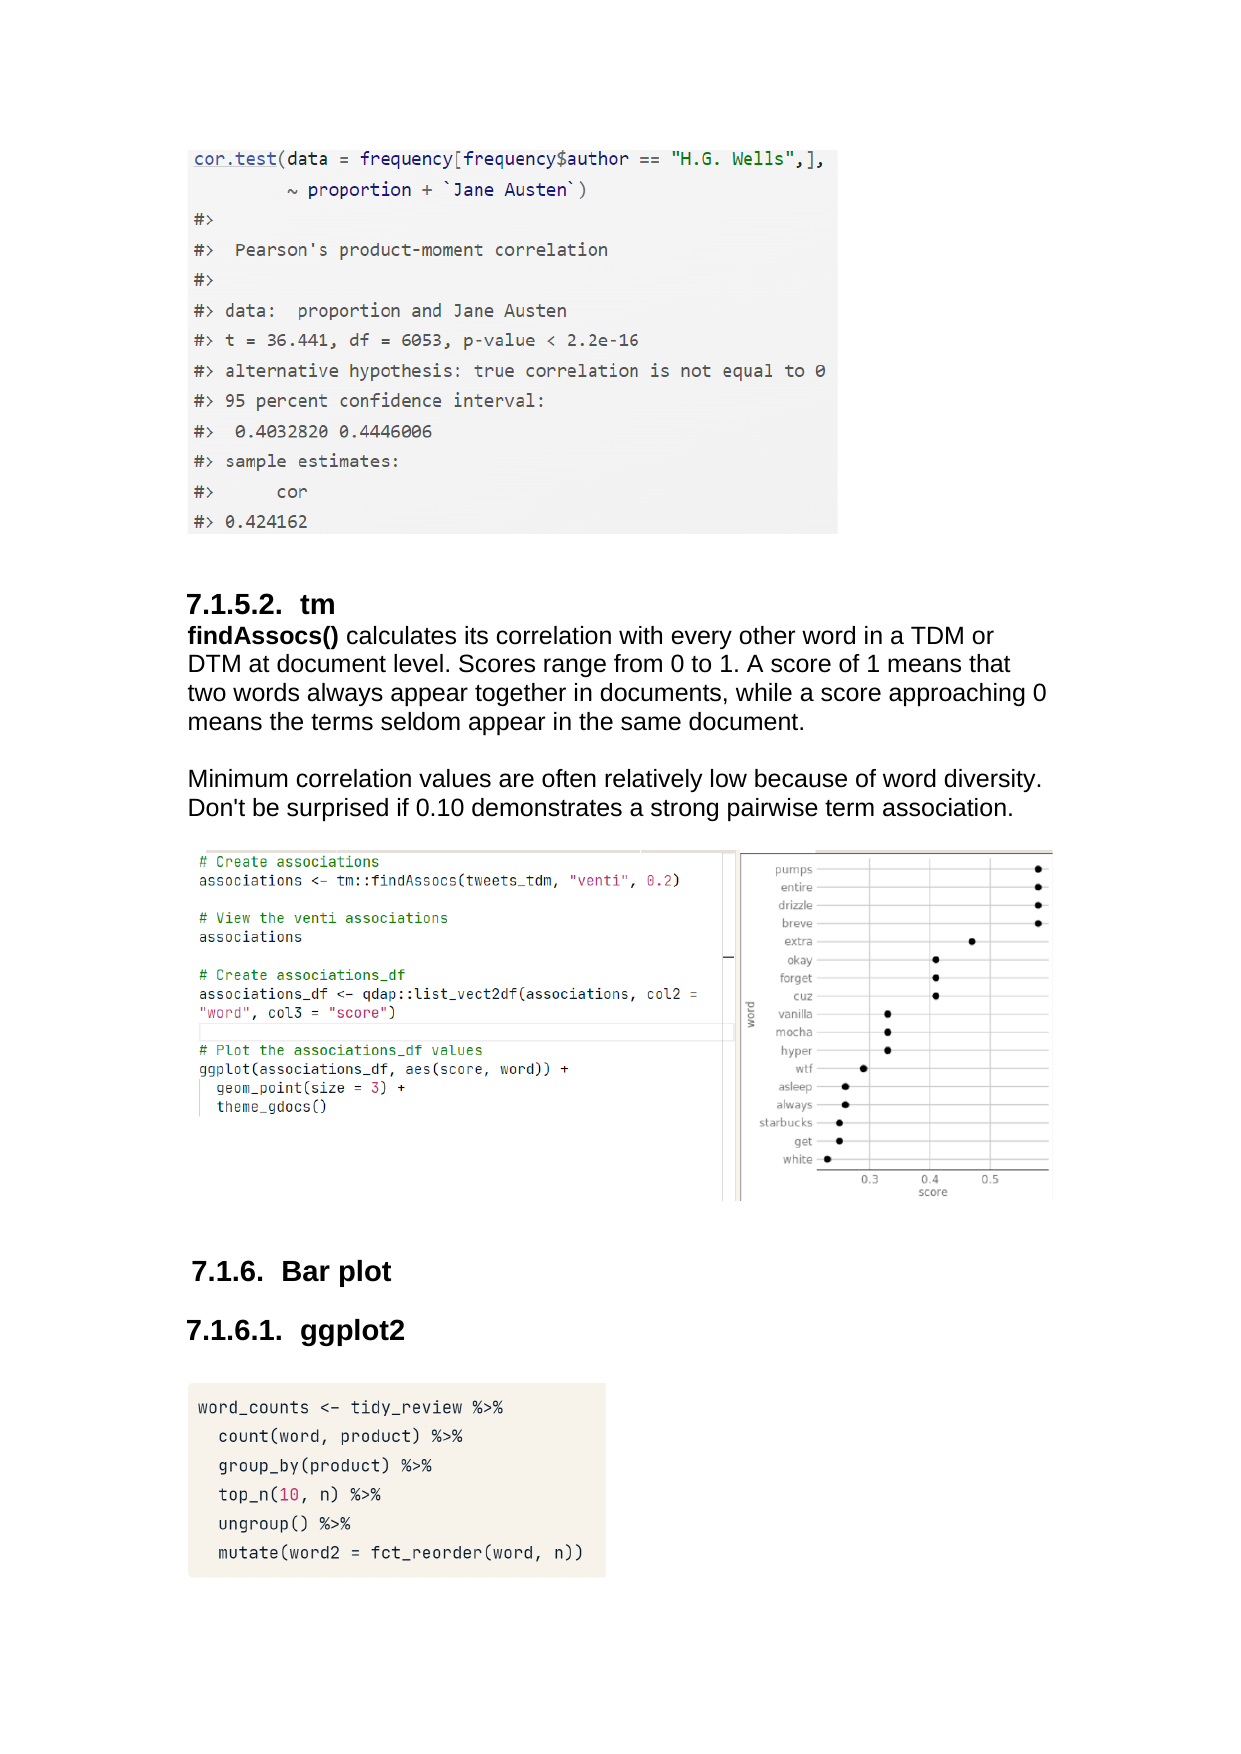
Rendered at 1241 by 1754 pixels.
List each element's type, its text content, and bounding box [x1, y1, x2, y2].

picture [187, 1375, 606, 1580]
picture [187, 150, 838, 534]
subtitle Bar plot [191, 1254, 1053, 1288]
picture [187, 850, 1053, 1201]
text Minimum correlation values are often relatively low because of word diversity. Don't be surprised if 0.10 demonstrates a strong pairwise term association. [187, 764, 1053, 822]
subtitle ggplot2 [186, 1313, 1053, 1346]
text findAssocs() calculates its correlation with every other word in a TDM or DTM at document level. Scores range from 0 to 1. A score of 1 means that two words always appear together in documents, while a score approaching 0 means the terms seldom appear in the same document. [187, 621, 1053, 736]
subtitle tm [186, 587, 1053, 621]
